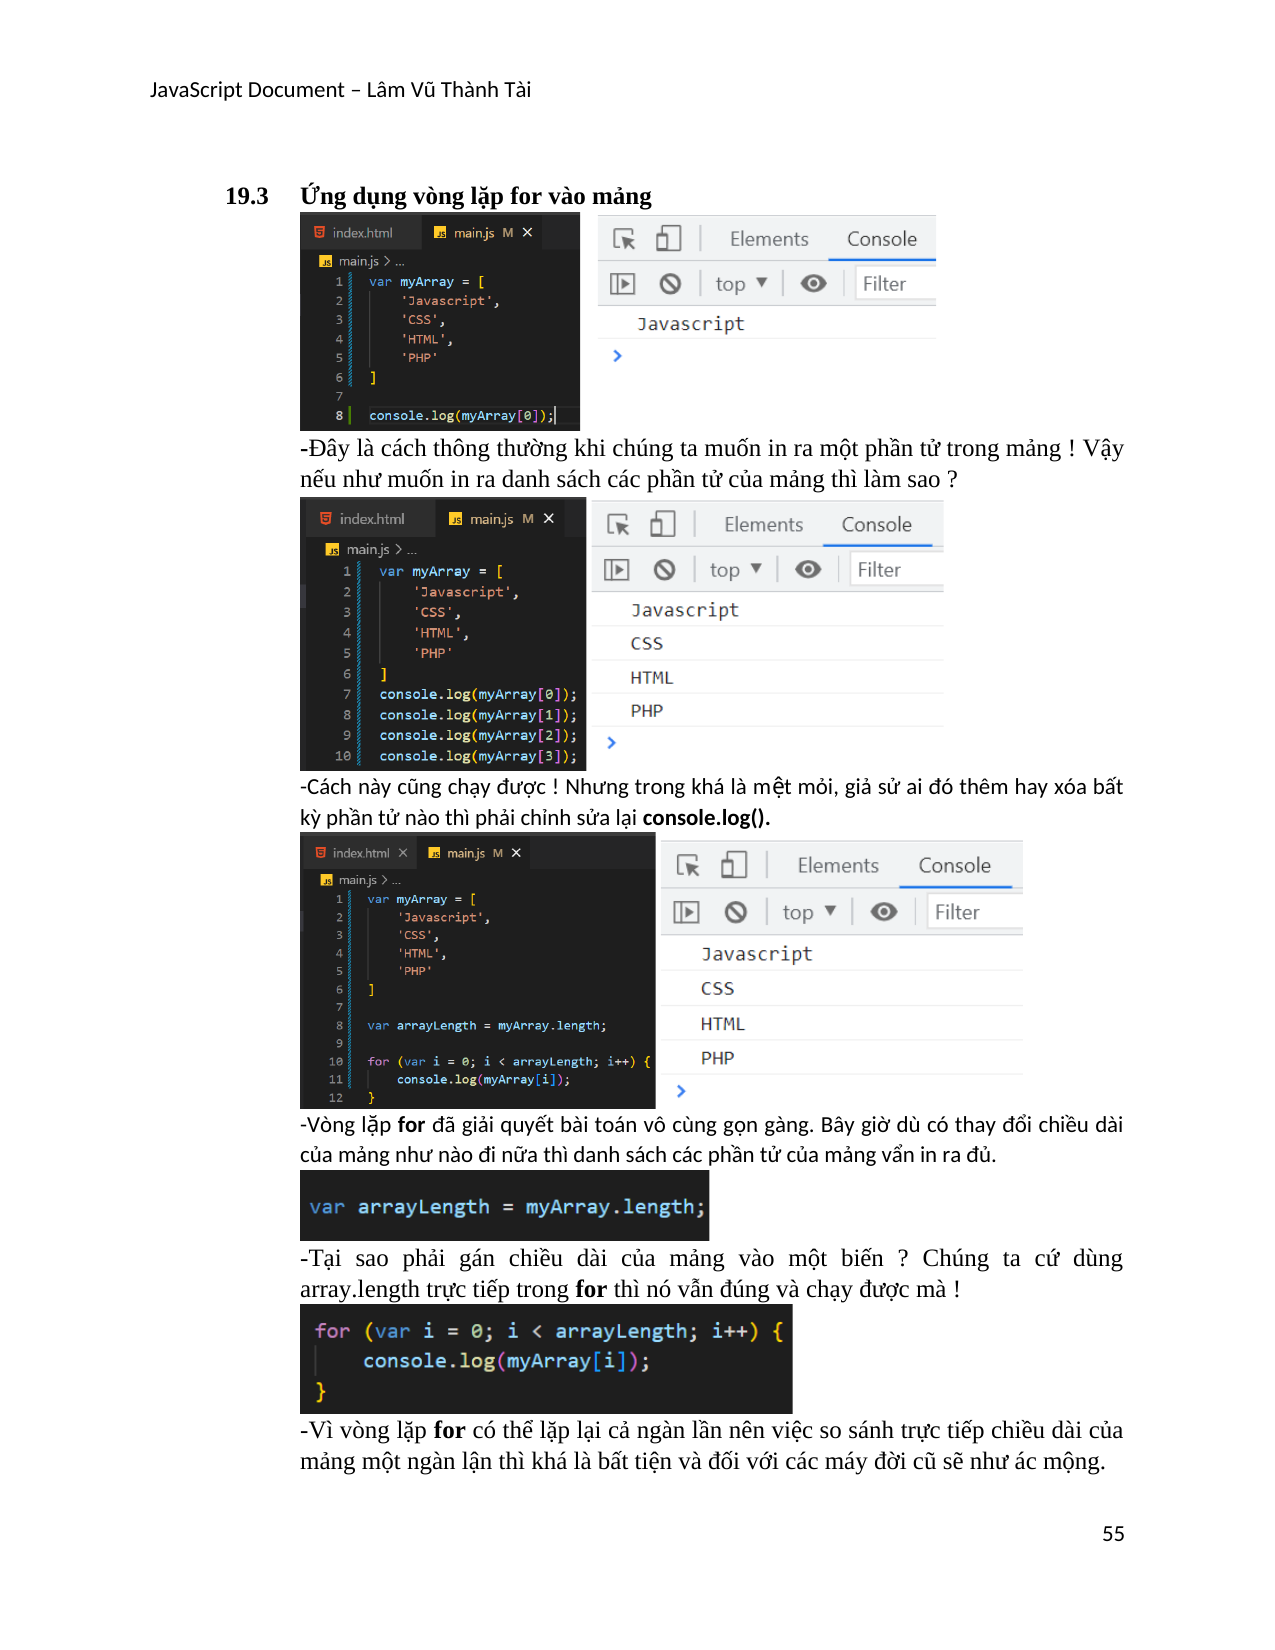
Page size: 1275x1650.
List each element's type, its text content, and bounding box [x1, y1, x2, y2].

picture [597, 214, 937, 431]
list Ứng dụng vòng lặp for vào mảng [225, 181, 1125, 210]
picture [591, 495, 944, 771]
picture [300, 497, 587, 771]
list -Cách này cũng chạy được ! Nhưng trong khá là mệt mỏi, giả sử ai đó thêm hay xóa bất kỳ phần tử nào thì phải chỉnh sửa lại console.log(). [300, 772, 1125, 831]
list -Tại sao phải gán chiều dài của mảng vào một biến ? Chúng ta cứ dùng array.length trực tiếp trong for thì nó vẫn đúng và chạy được mà ! [300, 1243, 1125, 1302]
picture [300, 212, 581, 431]
picture [300, 832, 656, 1109]
list -Đây là cách thông thường khi chúng ta muốn in ra một phần tử trong mảng ! Vậy nếu như muốn in ra danh sách các phần tử của mảng thì làm sao ? [300, 433, 1125, 493]
list -Vòng lặp for đã giải quyết bài toán vô cùng gọn gàng. Bây giờ dù có thay đổi chiều dài của mảng như nào đi nữa thì danh sách các phần tử của mảng vẩn in ra đủ. [300, 1110, 1125, 1168]
list -Vì vòng lặp for có thể lặp lại cả ngàn lần nên việc so sánh trực tiếp chiều dài của mảng một ngàn lận thì khá là bất tiện và đối với các máy đời cũ sẽ như ác mộng. [300, 1415, 1125, 1475]
picture [300, 1170, 710, 1241]
picture [660, 836, 1023, 1109]
picture [300, 1304, 793, 1414]
